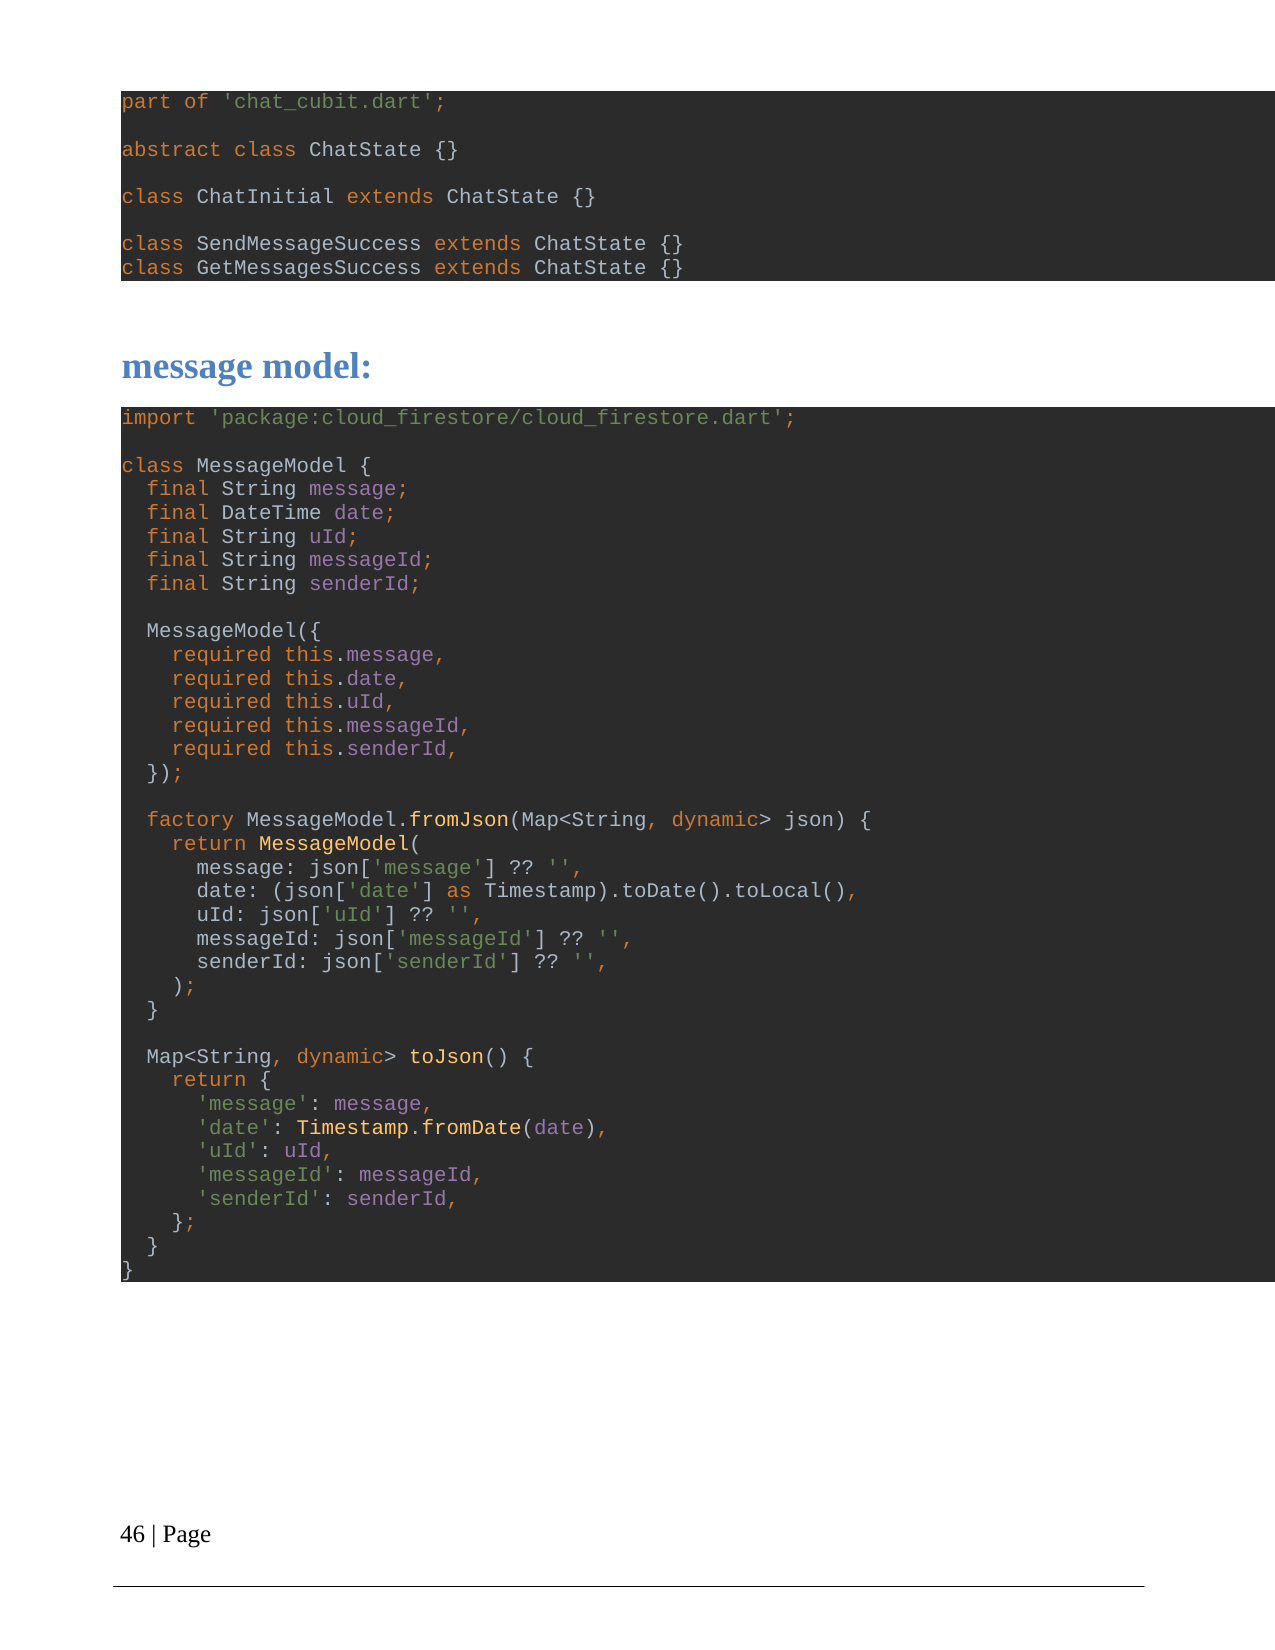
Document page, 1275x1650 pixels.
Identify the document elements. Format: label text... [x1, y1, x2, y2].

text part of 'chat_cubit.dart'; abstract class ChatState {} class ChatInitial extends ChatState {} class SendMessageSuccess extends ChatState {} class GetMessagesSuccess extends ChatState {} [121, 91, 1275, 281]
text message model: [121, 344, 1275, 387]
text import 'package:cloud_firestore/cloud_firestore.dart'; class MessageModel { final String message; final DateTime date; final String uId; final String messageId; final String senderId; MessageModel({ required this.message, required this.date, required this.uId, required this.messageId, required this.senderId, }); factory MessageModel.fromJson(Map<String, dynamic> json) { return MessageModel( message: json['message'] ?? '', date: (json['date'] as Timestamp).toDate().toLocal(), uId: json['uId'] ?? '', messageId: json['messageId'] ?? '', senderId: json['senderId'] ?? '', ); } Map<String, dynamic> toJson() { return { 'message': message, 'date': Timestamp.fromDate(date), 'uId': uId, 'messageId': messageId, 'senderId': senderId, }; } } [121, 407, 1275, 1282]
